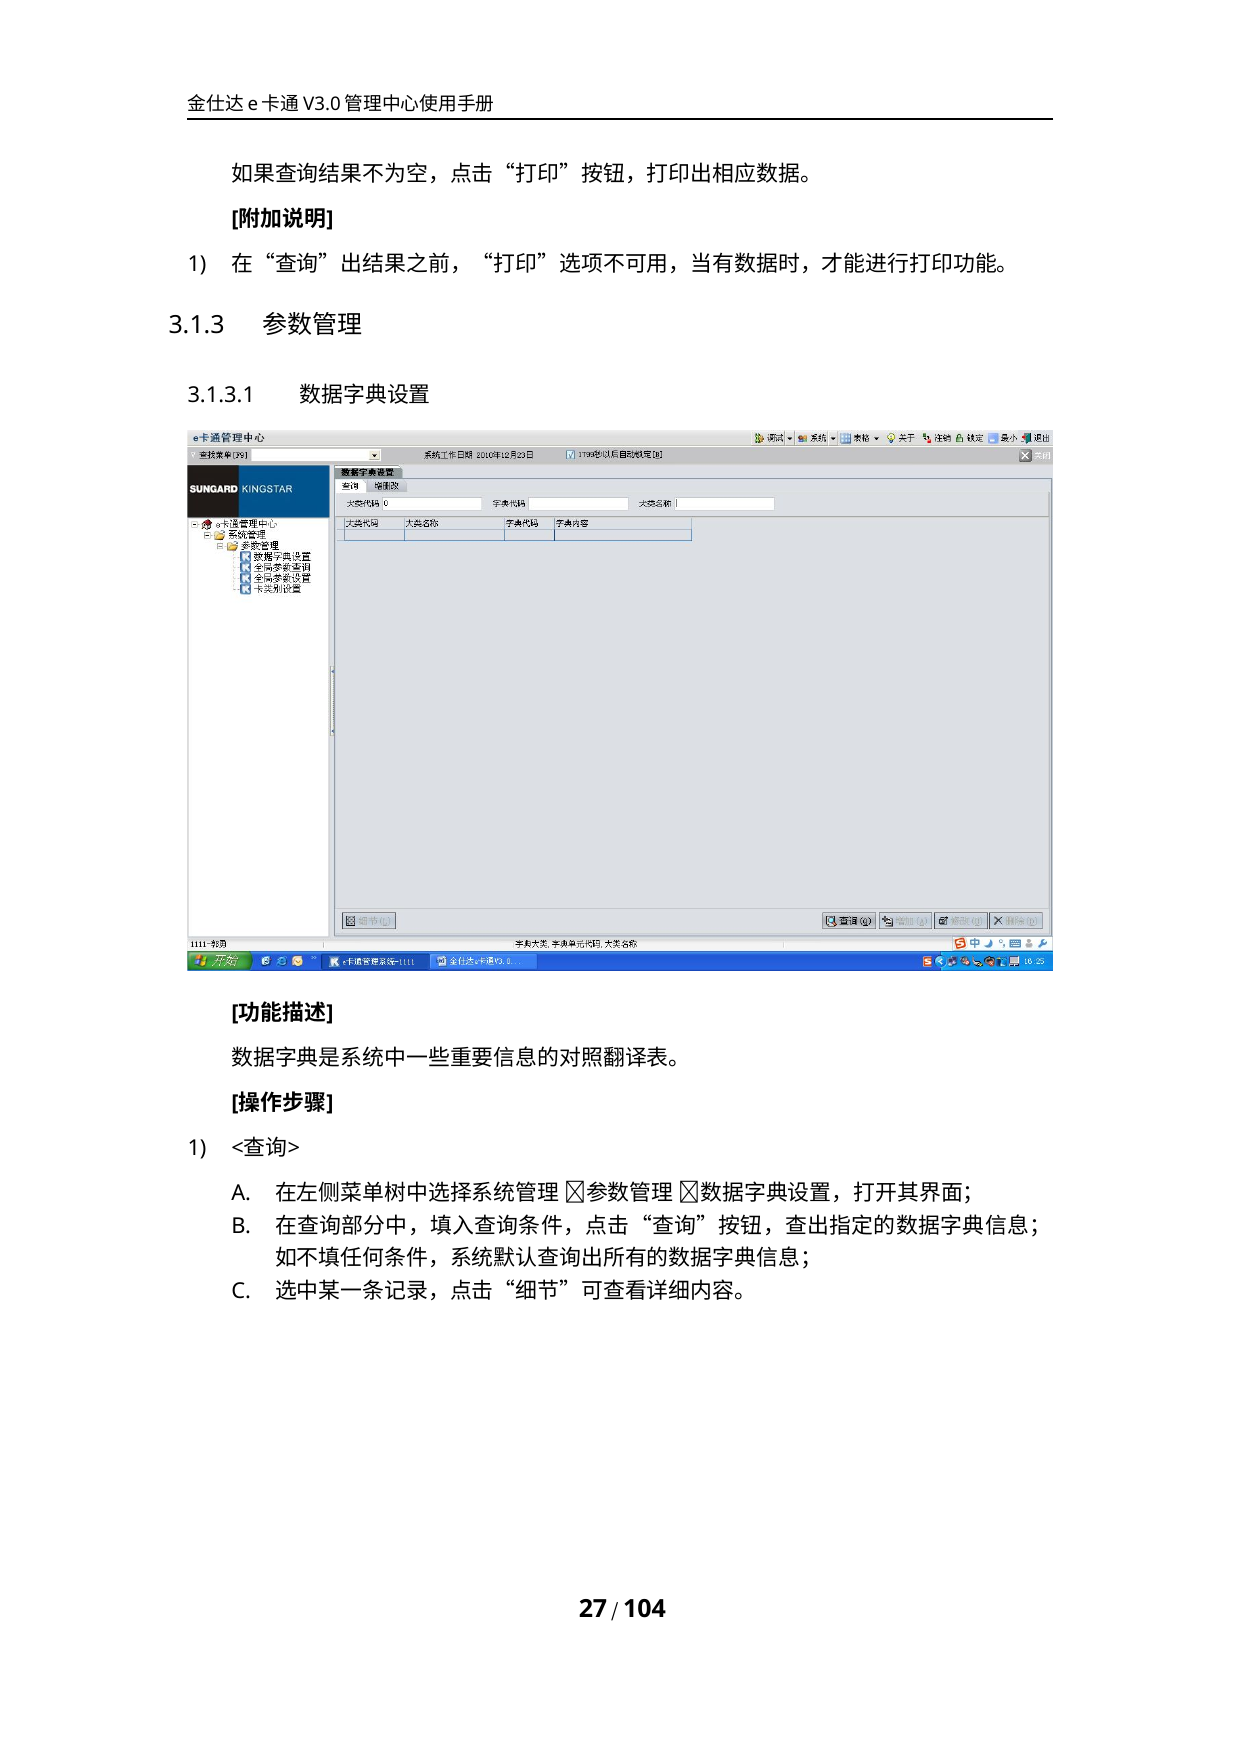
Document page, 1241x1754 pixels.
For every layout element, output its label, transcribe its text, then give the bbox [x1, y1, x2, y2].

text 数据字典是系统中一些重要信息的对照翻译表。 [187, 1040, 1053, 1072]
list 在左侧菜单树中选择系统管理 参数管理 数据字典设置，打开其界面； [231, 1175, 1053, 1207]
list <查询> [187, 1130, 1053, 1162]
text [操作步骤] [187, 1085, 1053, 1117]
text 如果查询结果不为空，点击“打印”按钮，打印出相应数据。 [187, 156, 1053, 188]
text [功能描述] [187, 995, 1053, 1027]
list 在查询部分中，填入查询条件，点击“查询”按钮，查出指定的数据字典信息；如不填任何条件，系统默认查询出所有的数据字典信息； [231, 1207, 1053, 1272]
list 在“查询”出结果之前，“打印”选项不可用，当有数据时，才能进行打印功能。 [187, 246, 1053, 278]
list 选中某一条记录，点击“细节”可查看详细内容。 [231, 1272, 1053, 1305]
list 参数管理 [168, 291, 1053, 356]
list 数据字典设置 [187, 377, 1053, 409]
picture [187, 430, 1053, 971]
text [附加说明] [187, 201, 1053, 233]
